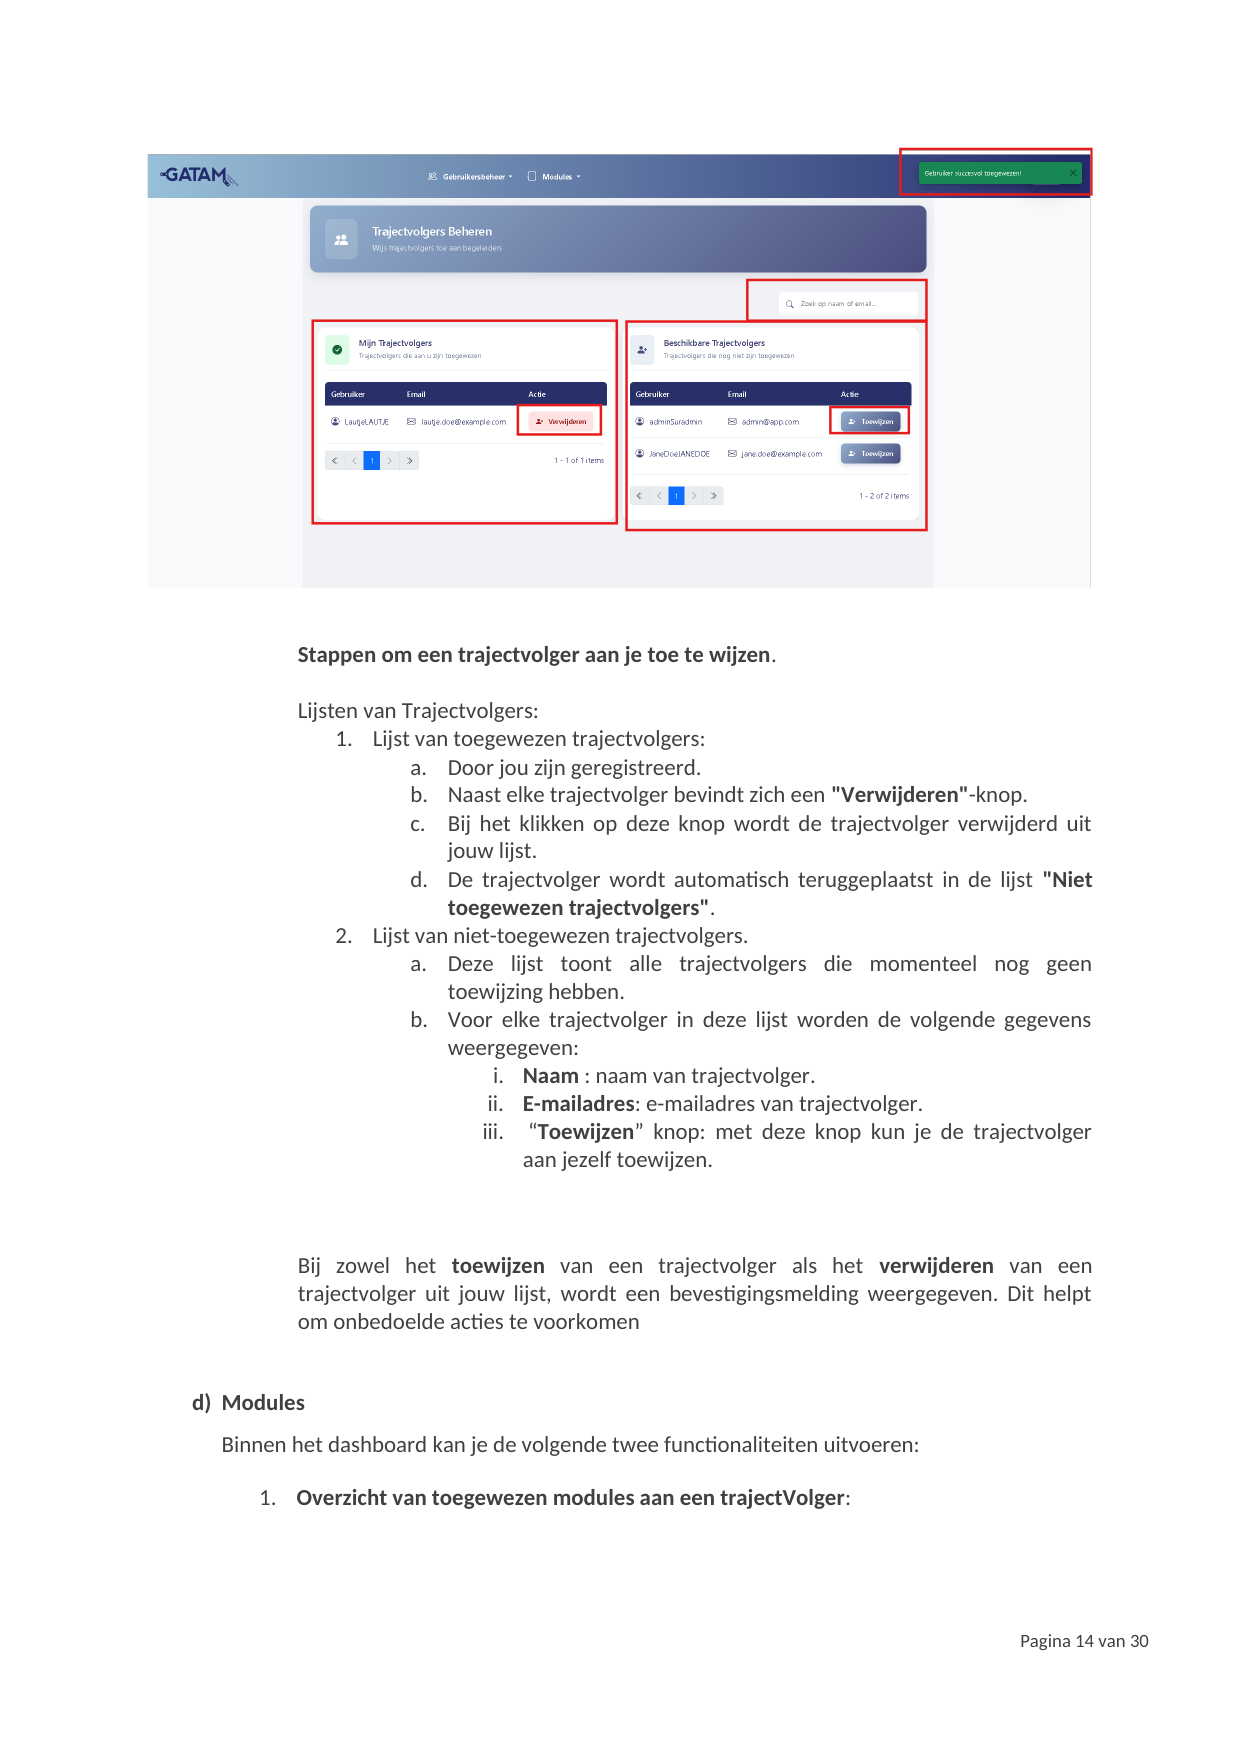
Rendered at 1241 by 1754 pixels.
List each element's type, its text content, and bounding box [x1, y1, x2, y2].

list Naam : naam van trajectvolger. [504, 1061, 1093, 1089]
list De trajectvolger wordt automatisch teruggeplaatst in de lijst "Niet toegewezen trajectvolgers". [410, 865, 1093, 921]
list Deze lijst toont alle trajectvolgers die momenteel nog geen toewijzing hebben. [410, 949, 1093, 1005]
list Voor elke trajectvolger in deze lijst worden de volgende gegevens weergegeven: [410, 1005, 1093, 1061]
text Binnen het dashboard kan je de volgende twee functionaliteiten uitvoeren: [221, 1430, 1093, 1458]
list Lijsten van Trajectvolgers: [298, 697, 1093, 724]
list “Toewijzen” knop: met deze knop kun je de trajectvolger aan jezelf toewijzen. [504, 1117, 1093, 1173]
list Bij zowel het toewijzen van een trajectvolger als het verwijderen van een trajectvolger uit jouw lijst, wordt een bevestigingsmelding weergegeven. Dit helpt om onbedoelde acties te voorkomen [298, 1251, 1093, 1335]
list Lijst van toegewezen trajectvolgers: [335, 724, 1093, 753]
picture [147, 147, 1093, 588]
list E-mailadres: e-mailadres van trajectvolger. [504, 1089, 1093, 1117]
subtitle Modules [192, 1388, 1093, 1416]
list Overzicht van toegewezen modules aan een trajectVolger: [259, 1483, 1093, 1511]
list Naast elke trajectvolger bevindt zich een "Verwijderen"-knop. [410, 781, 1093, 809]
list Bij het klikken op deze knop wordt de trajectvolger verwijderd uit jouw lijst. [410, 809, 1093, 865]
list Lijst van niet-toegewezen trajectvolgers. [335, 921, 1093, 949]
list Stappen om een trajectvolger aan je toe te wijzen. [298, 641, 1093, 668]
list Door jou zijn geregistreerd. [410, 753, 1093, 781]
